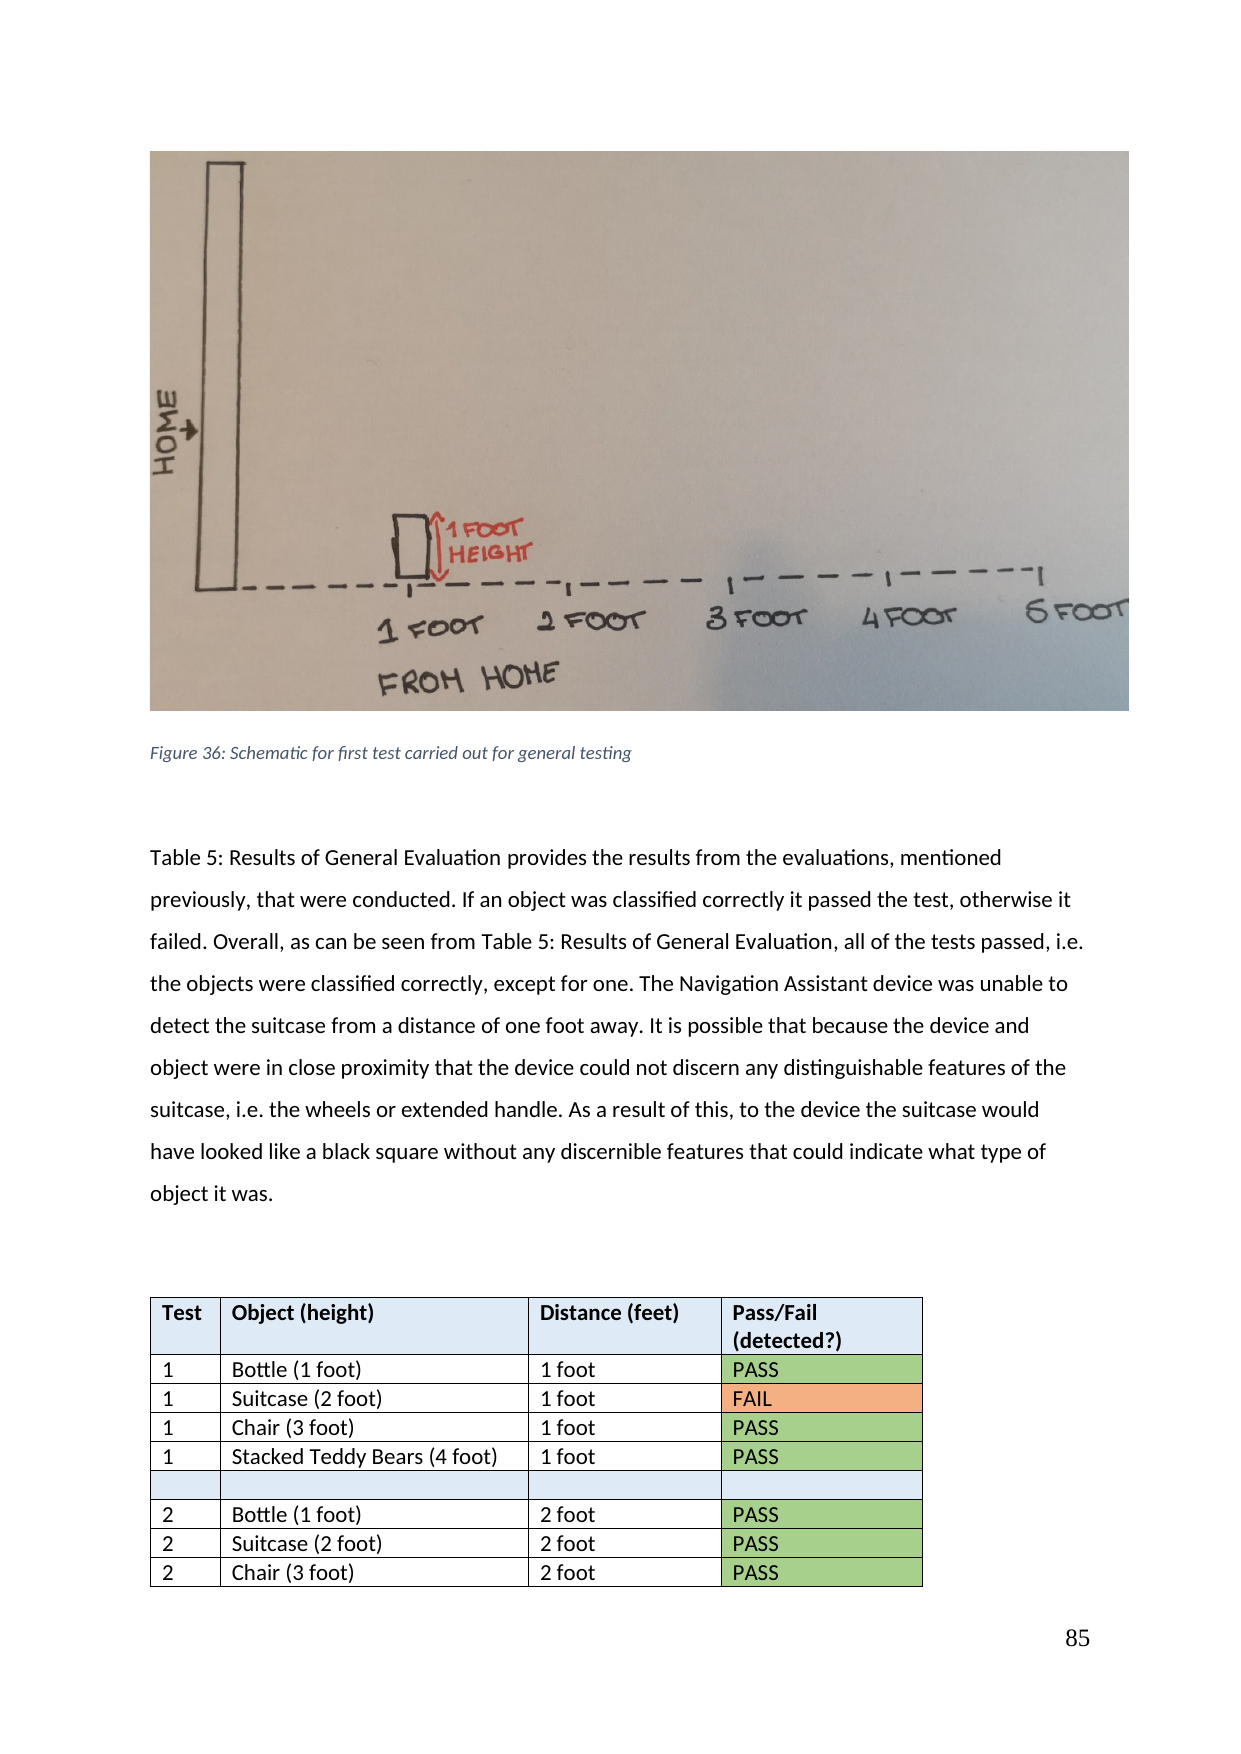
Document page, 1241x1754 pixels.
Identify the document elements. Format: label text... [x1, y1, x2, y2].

table_cell FAIL [722, 1384, 922, 1412]
table_cell 1 foot [529, 1442, 721, 1470]
table_header Test [151, 1298, 220, 1354]
table_cell [221, 1471, 528, 1499]
table_cell 2 foot [529, 1500, 721, 1528]
table_cell 1 foot [529, 1355, 721, 1383]
table_cell PASS [722, 1442, 922, 1470]
table_cell [722, 1471, 922, 1499]
table_cell Bottle (1 foot) [221, 1500, 528, 1528]
table_cell Suitcase (2 foot) [221, 1529, 528, 1557]
table_cell [151, 1471, 220, 1499]
table_header Distance (feet) [529, 1298, 721, 1354]
table_cell PASS [722, 1413, 922, 1441]
table_cell 1 foot [529, 1384, 721, 1412]
table_cell PASS [722, 1558, 922, 1586]
table_header Object (height) [221, 1298, 528, 1354]
table_cell PASS [722, 1500, 922, 1528]
table_cell Bottle (1 foot) [221, 1355, 528, 1383]
table_cell Chair (3 foot) [221, 1413, 528, 1441]
table_cell Stacked Teddy Bears (4 foot) [221, 1442, 528, 1470]
table_cell 2 foot [529, 1529, 721, 1557]
table_cell 2 [151, 1529, 220, 1557]
text Figure 36: Schematic for first test carried out for general testing [150, 741, 1090, 764]
table_cell Chair (3 foot) [221, 1558, 528, 1586]
table_cell 2 foot [529, 1558, 721, 1586]
text Table 5 provides the results from the evaluations, mentioned previously, that were conducted. If an object was classified correctly it passed the test, otherwise it failed. Overall, as can be seen from Table 5, all of the tests passed, i.e. the objects were classified correctly, except for one. The Navigation Assistant device was unable to detect the suitcase from a distance of one foot away. It is possible that because the device and object were in close proximity that the device could not discern any distinguishable features of the suitcase, i.e. the wheels or extended handle. As a result of this, to the device the suitcase would have looked like a black square without any discernible features that could indicate what type of object it was. [150, 843, 1090, 1207]
table_cell [529, 1471, 721, 1499]
table_cell 1 [151, 1442, 220, 1470]
table_cell 2 [151, 1558, 220, 1586]
table_cell PASS [722, 1355, 922, 1383]
table_cell 2 [151, 1500, 220, 1528]
table_cell Suitcase (2 foot) [221, 1384, 528, 1412]
table_cell 1 [151, 1384, 220, 1412]
table_header Pass/Fail (detected?) [722, 1298, 922, 1354]
table_cell PASS [722, 1529, 922, 1557]
table_cell 1 foot [529, 1413, 721, 1441]
table_cell 1 [151, 1413, 220, 1441]
picture [149, 151, 1129, 711]
table_cell 1 [151, 1355, 220, 1383]
